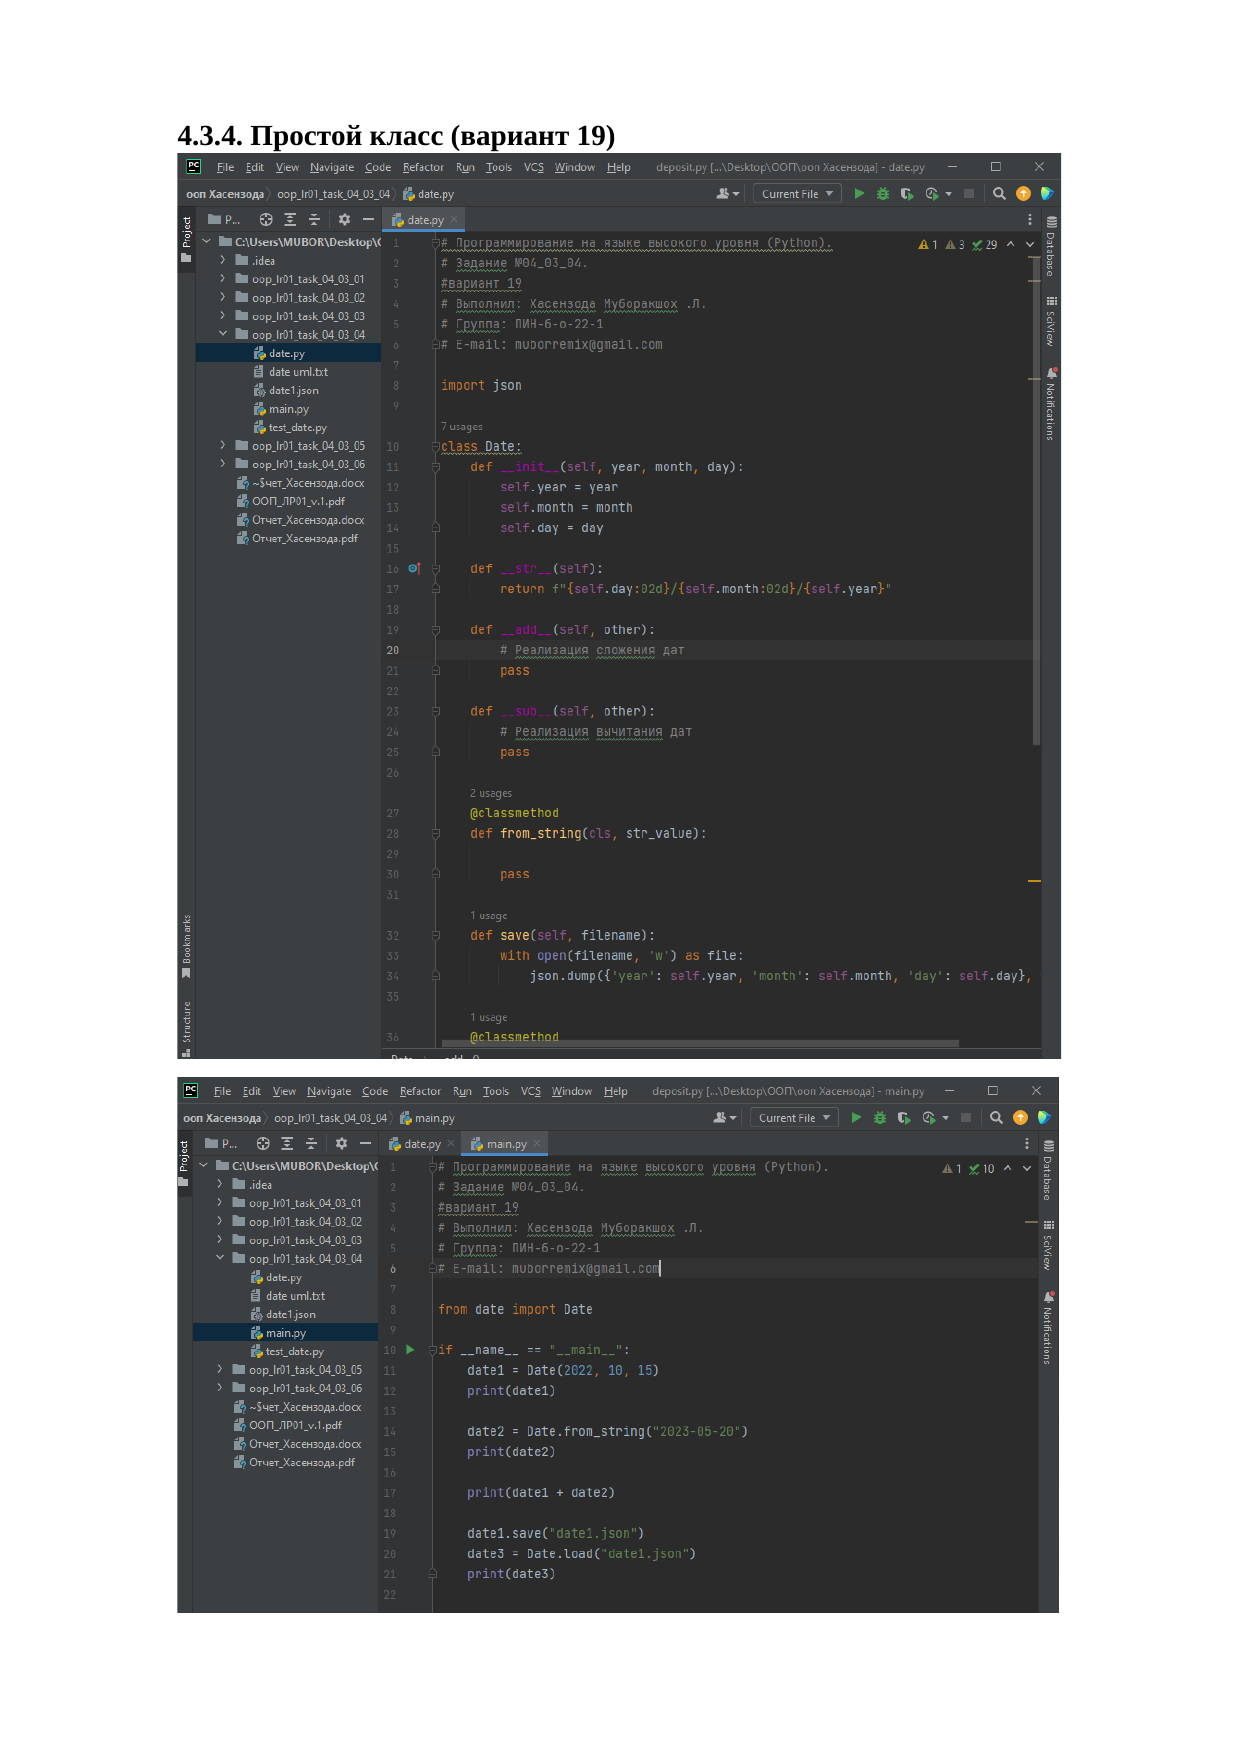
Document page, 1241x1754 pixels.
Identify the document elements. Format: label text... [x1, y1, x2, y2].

picture [177, 153, 1062, 1059]
picture [177, 1077, 1059, 1613]
